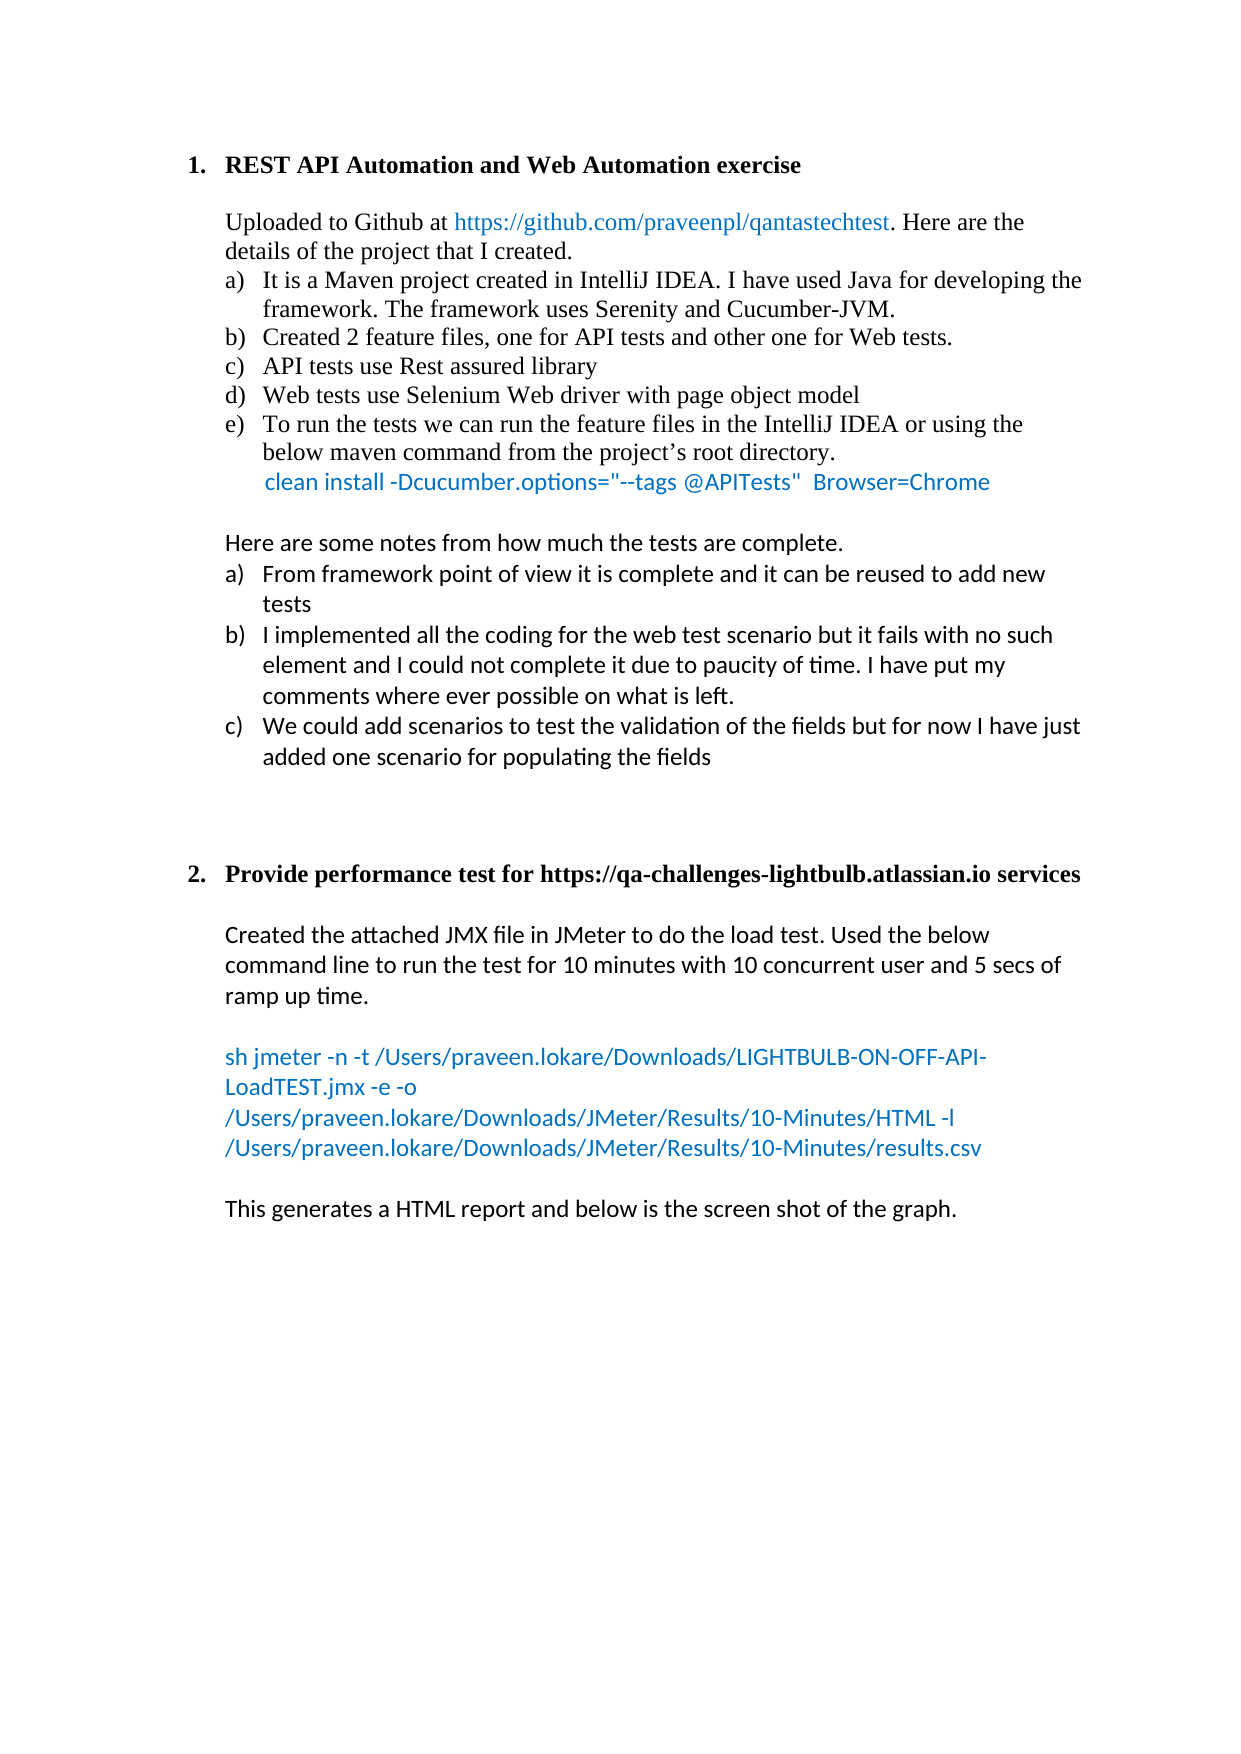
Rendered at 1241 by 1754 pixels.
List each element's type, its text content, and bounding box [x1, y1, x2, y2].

list Uploaded to Github at https://github.com/praveenpl/qantastechtest. Here are the details of the project that I created. [225, 207, 1090, 265]
list Created 2 feature files, one for API tests and other one for Web tests. [225, 322, 1090, 351]
text Here are some notes from how much the tests are complete. [225, 527, 1090, 558]
list From framework point of view it is complete and it can be reused to add new tests [225, 558, 1090, 619]
list It is a Maven project created in IntelliJ IDEA. I have used Java for developing the framework. The framework uses Serenity and Cucumber-JVM. [225, 265, 1090, 322]
text clean install -Dcucumber.options="--tags @APITests" Browser=Chrome [225, 466, 1090, 497]
text sh jmeter -n -t /Users/praveen.lokare/Downloads/LIGHTBULB-ON-OFF-API-LoadTEST.jmx -e -o /Users/praveen.lokare/Downloads/JMeter/Results/10-Minutes/HTML -l /Users/praveen.lokare/Downloads/JMeter/Results/10-Minutes/results.csv [225, 1041, 1090, 1163]
list I implemented all the coding for the web test scenario but it fails with no such element and I could not complete it due to paucity of time. I have put my comments where ever possible on what is left. [225, 619, 1090, 710]
list To run the tests we can run the feature files in the IntelliJ IDEA or using the below maven command from the project’s root directory. [225, 409, 1090, 466]
list REST API Automation and Web Automation exercise [187, 150, 1090, 179]
list Provide performance test for https://qa-challenges-lightbulb.atlassian.io services [187, 859, 1090, 888]
text This generates a HTML report and below is the screen shot of the graph. [225, 1193, 1090, 1224]
list API tests use Rest assured library [225, 351, 1090, 380]
text Created the attached JMX file in JMeter to do the load test. Used the below command line to run the test for 10 minutes with 10 concurrent user and 5 secs of ramp up time. [225, 919, 1090, 1010]
list Web tests use Selenium Web driver with page object model [225, 380, 1090, 409]
list We could add scenarios to test the validation of the fields but for now I have just added one scenario for populating the fields [225, 710, 1090, 771]
